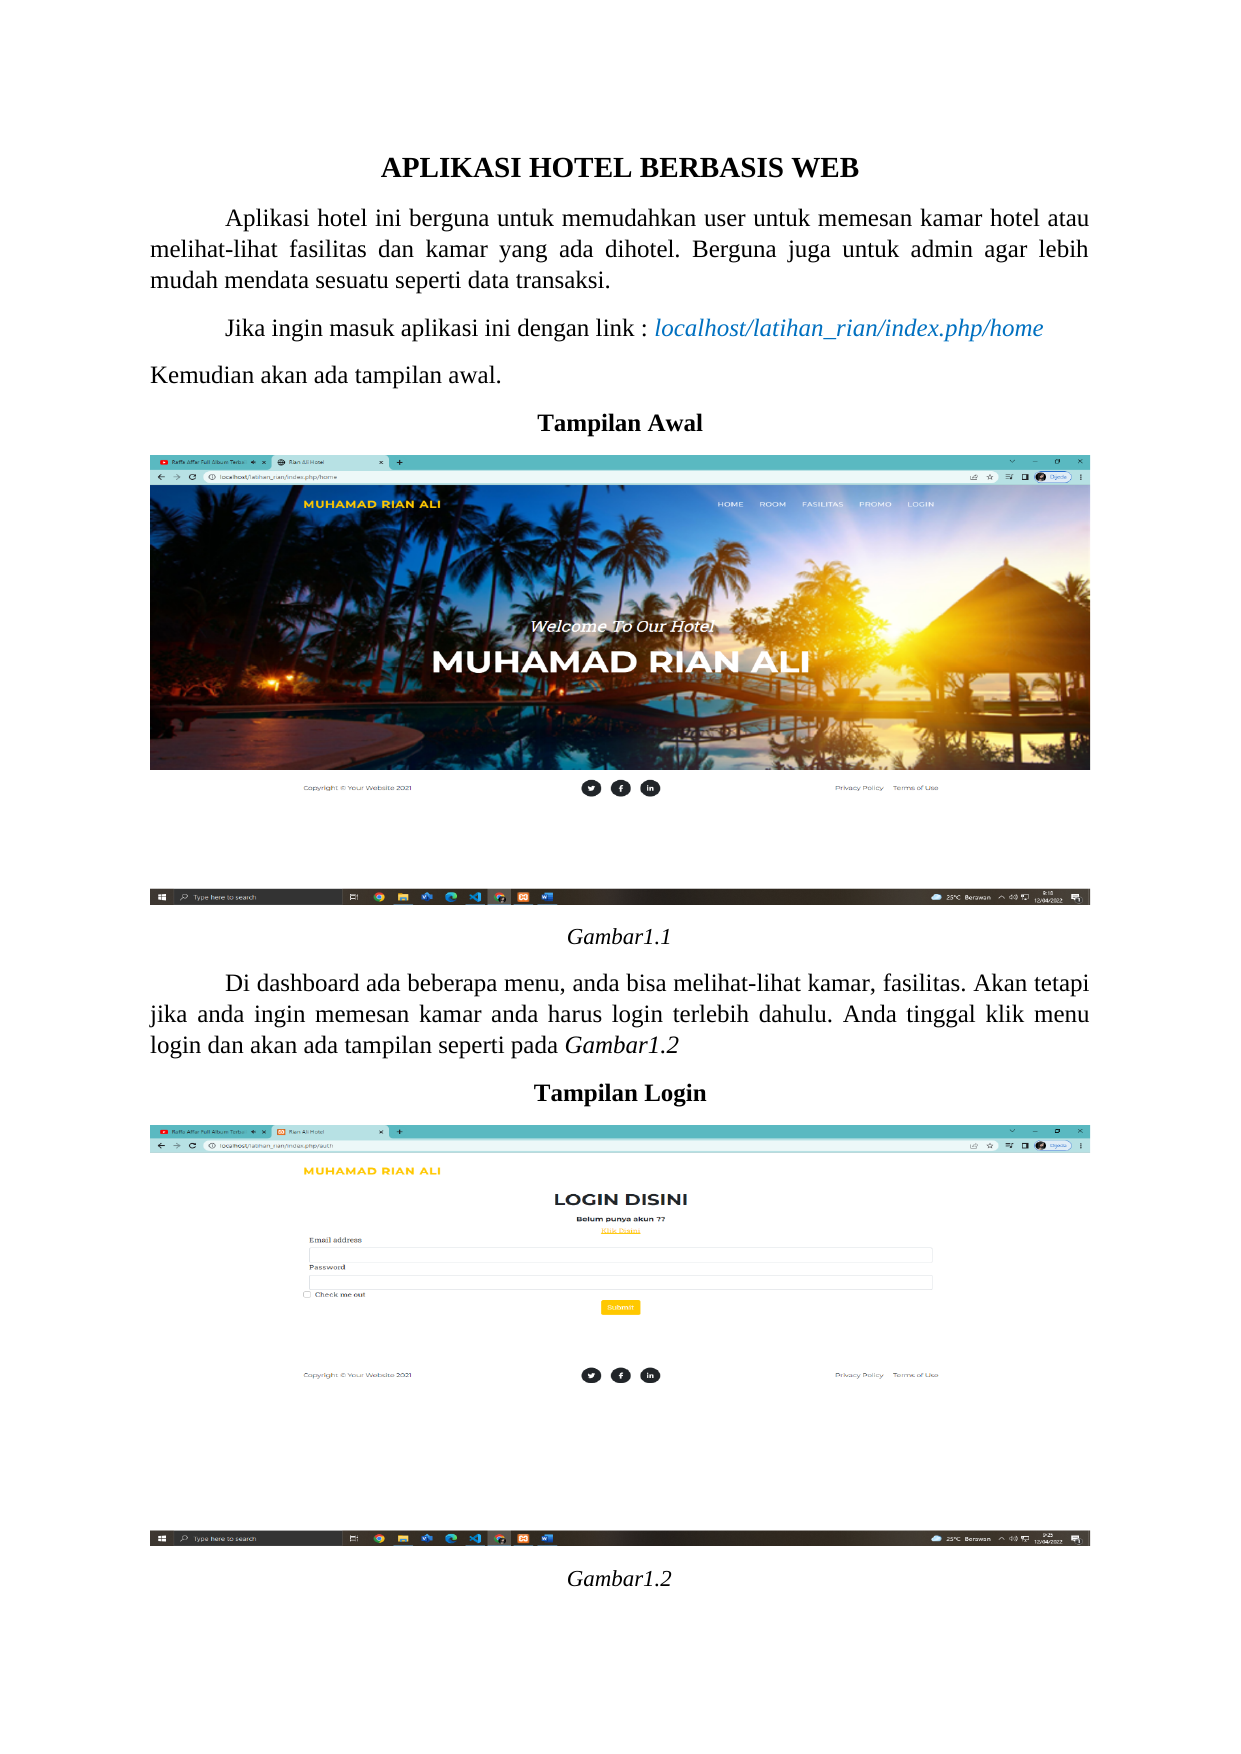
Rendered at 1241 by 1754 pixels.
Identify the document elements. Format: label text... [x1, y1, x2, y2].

text Gambar1.2 [150, 1565, 1090, 1591]
text Di dashboard ada beberapa menu, anda bisa melihat-lihat kamar, fasilitas. Akan tetapi jika anda ingin memesan kamar anda harus login terlebih dahulu. Anda tinggal klik menu login dan akan ada tampilan seperti pada Gambar1.2 [150, 968, 1090, 1059]
text Gambar1.1 [150, 923, 1090, 949]
text Jika ingin masuk aplikasi ini dengan link : localhost/latihan_rian/index.php/home [150, 313, 1090, 341]
text APLIKASI HOTEL BERBASIS WEB [150, 150, 1090, 183]
text Kemudian akan ada tampilan awal. [150, 360, 1090, 389]
picture [150, 455, 1091, 905]
picture [150, 1125, 1091, 1546]
text Aplikasi hotel ini berguna untuk memudahkan user untuk memesan kamar hotel atau melihat-lihat fasilitas dan kamar yang ada dihotel. Berguna juga untuk admin agar lebih mudah mendata sesuatu seperti data transaksi. [150, 203, 1090, 294]
text Tampilan Login [150, 1078, 1090, 1107]
text Tampilan Awal [150, 408, 1090, 437]
